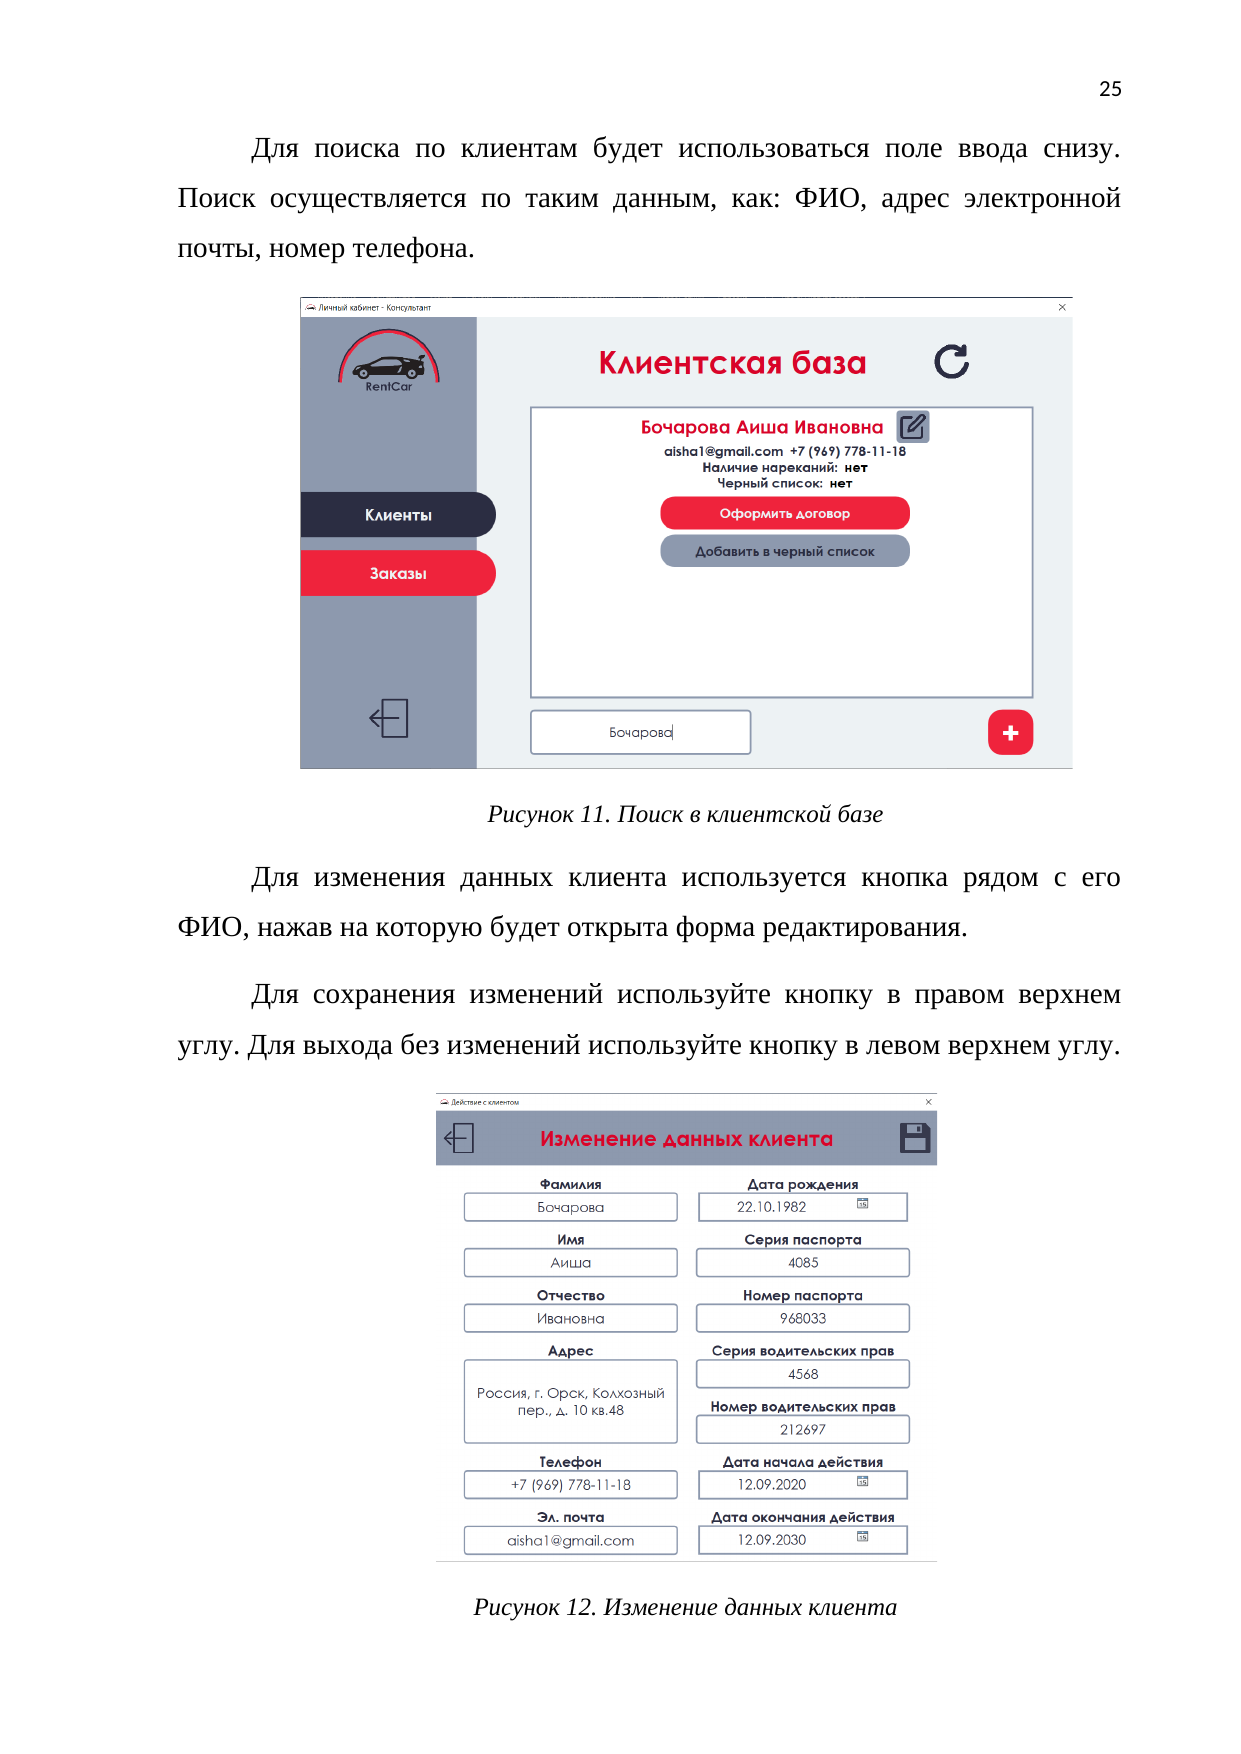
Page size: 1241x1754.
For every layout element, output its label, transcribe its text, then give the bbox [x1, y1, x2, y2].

text Для поиска по клиентам будет использоваться поле ввода снизу. Поиск осуществляется по таким данным, как: ФИО, адрес электронной почты, номер телефона. [177, 130, 1122, 264]
text Для изменения данных клиента используется кнопка рядом с его ФИО, нажав на которую будет открыта форма редактирования. [177, 859, 1122, 943]
picture [436, 1093, 938, 1562]
text Рисунок 11. Поиск в клиентской базе [177, 799, 1122, 828]
picture [300, 297, 1073, 769]
text Рисунок 12. Изменение данных клиента [177, 1592, 1122, 1621]
text Для сохранения изменений используйте кнопку в правом верхнем углу. Для выхода без изменений используйте кнопку в левом верхнем углу. [177, 977, 1122, 1060]
